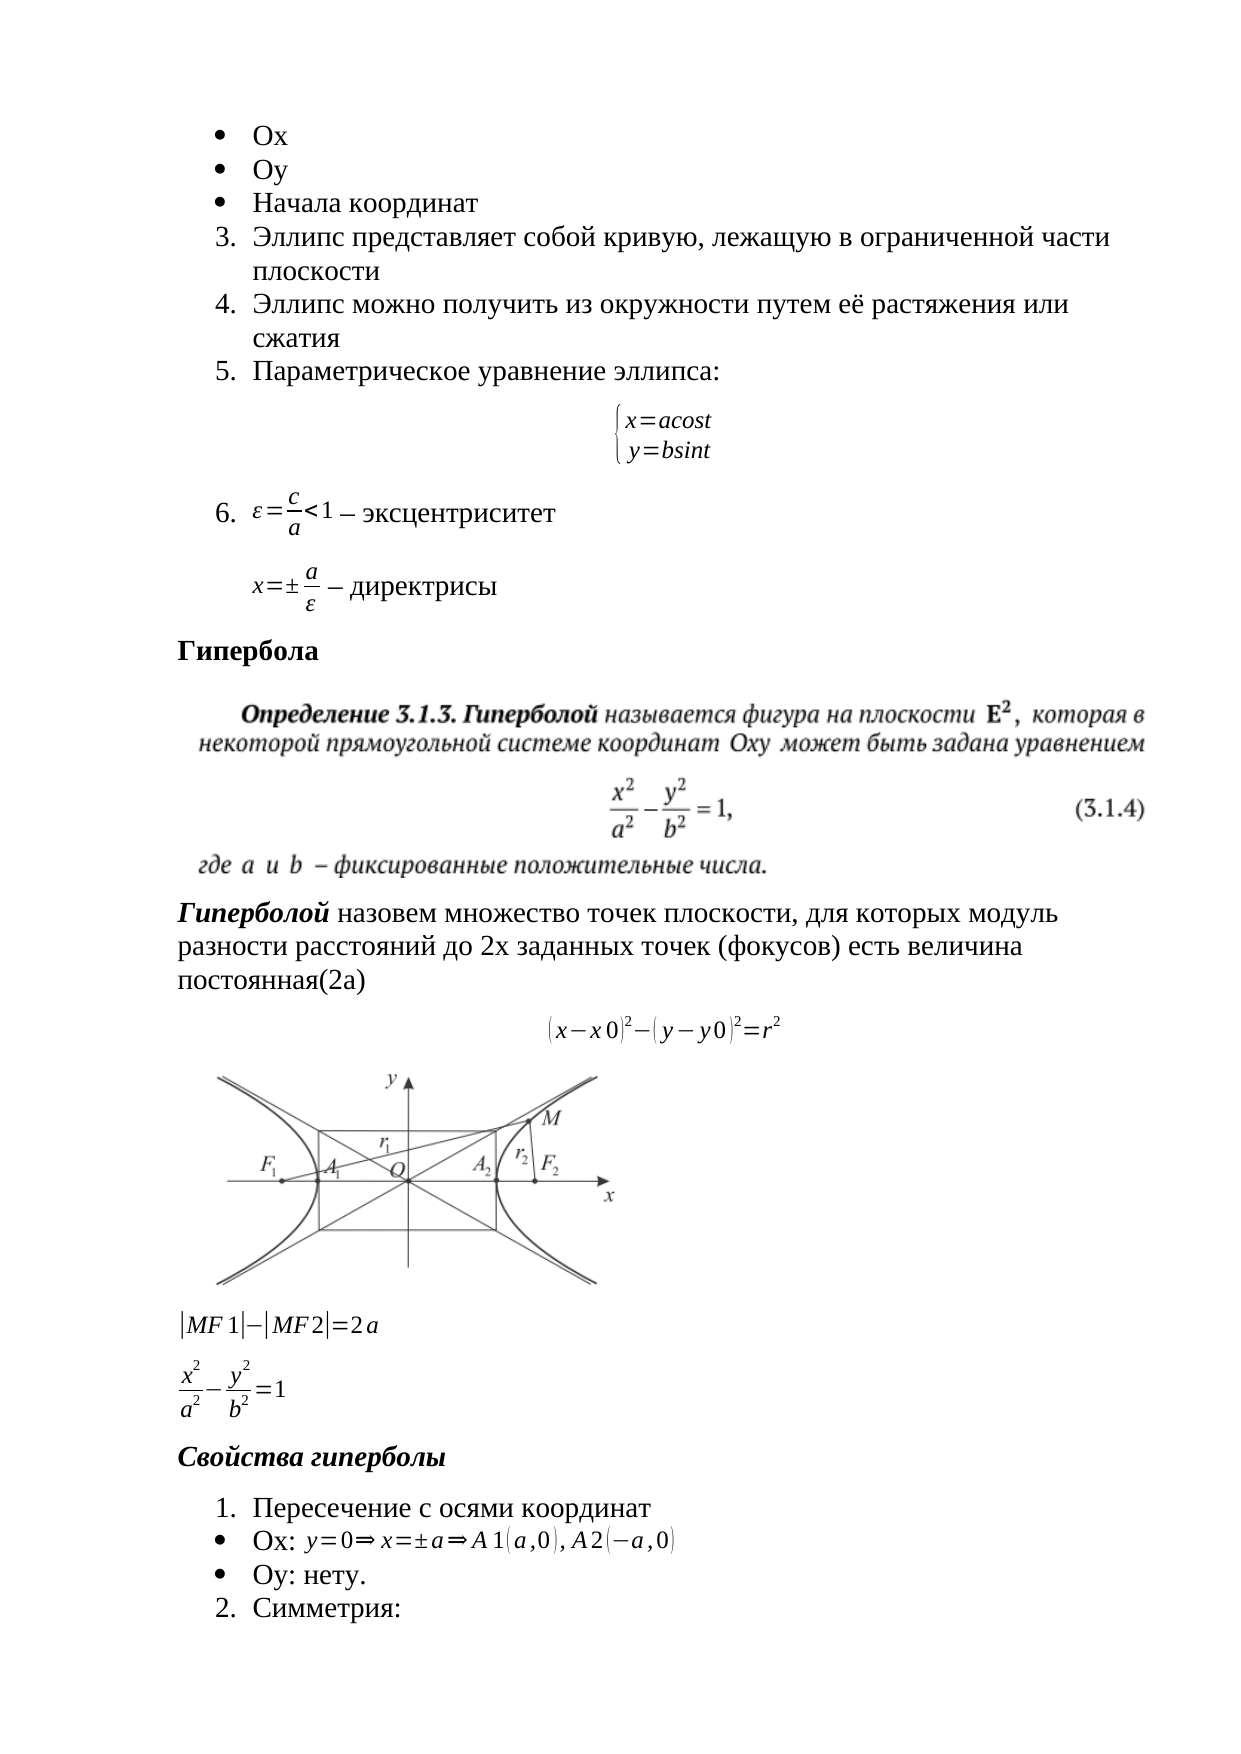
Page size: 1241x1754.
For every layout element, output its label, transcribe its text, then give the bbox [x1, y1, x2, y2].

picture [176, 1061, 633, 1293]
text Гипербола [177, 633, 1152, 667]
picture [177, 683, 1152, 878]
text Гиперболой назовем множество точек плоскости, для которых модуль разности расстояний до 2х заданных точек (фокусов) есть величина постоянная(2a) [177, 895, 1152, 995]
list Симметрия: [215, 1591, 1152, 1624]
list Оу: нету. [215, 1557, 1152, 1591]
list – эксцентриситет [215, 482, 1152, 541]
list Эллипс представляет собой кривую, лежащую в ограниченной части плоскости [215, 219, 1152, 286]
list Пересечение с осями координат [215, 1490, 1152, 1523]
list Оу [215, 152, 1152, 185]
list Эллипс можно получить из окружности путем её растяжения или сжатия [215, 286, 1152, 353]
text – директрисы [251, 558, 1152, 617]
text Свойства гиперболы [177, 1439, 1152, 1473]
list Ох [215, 118, 1152, 152]
list Параметрическое уравнение эллипса: [215, 353, 1152, 387]
list Ох: [215, 1523, 1152, 1557]
list Начала координат [215, 185, 1152, 219]
